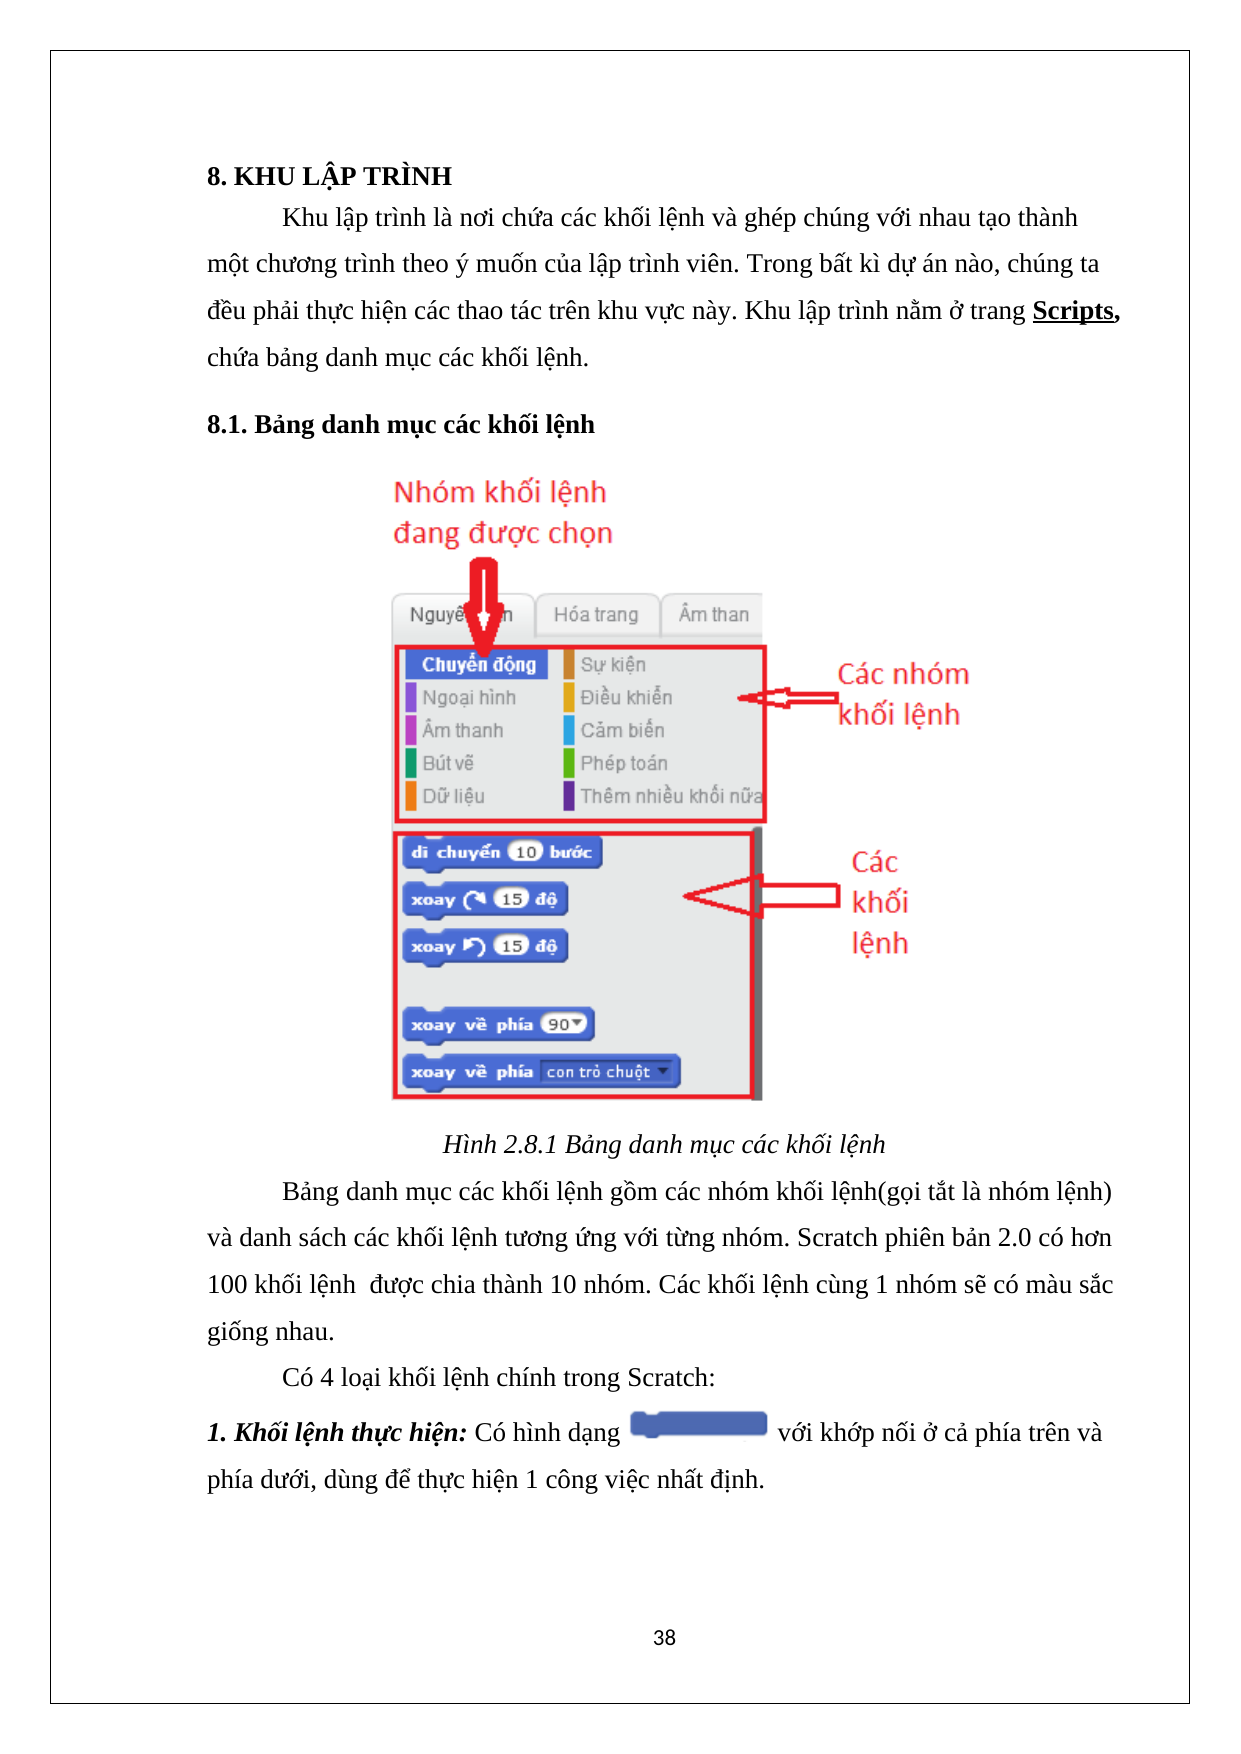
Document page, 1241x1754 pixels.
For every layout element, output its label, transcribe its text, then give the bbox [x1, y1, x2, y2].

text Hình 2.8.1 Bảng danh mục các khối lệnh [207, 1128, 1122, 1159]
subtitle 8.1. Bảng danh mục các khối lệnh [207, 408, 1122, 439]
text Bảng danh mục các khối lệnh gồm các nhóm khối lệnh(gọi tắt là nhóm lệnh) và danh sách các khối lệnh tương ứng với từng nhóm. Scratch phiên bản 2.0 có hơn 100 khối lệnh được chia thành 10 nhóm. Các khối lệnh cùng 1 nhóm sẽ có màu sắc giống nhau. [207, 1175, 1122, 1346]
picture [290, 443, 1038, 1115]
text Có 4 loại khối lệnh chính trong Scratch: [207, 1361, 1122, 1393]
text Khu lập trình là nơi chứa các khối lệnh và ghép chúng với nhau tạo thành một chương trình theo ý muốn của lập trình viên. Trong bất kì dự án nào, chúng ta đều phải thực hiện các thao tác trên khu vực này. Khu lập trình nằm ở trang Scripts, chứa bảng danh mục các khối lệnh. [207, 201, 1122, 372]
subtitle 8. KHU LẬP TRÌNH [207, 160, 1122, 191]
picture [627, 1408, 771, 1442]
text 1. Khối lệnh thực hiện: Có hình dạng với khớp nối ở cả phía trên và phía dưới, dùng để thực hiện 1 công việc nhất định. [207, 1408, 1122, 1494]
